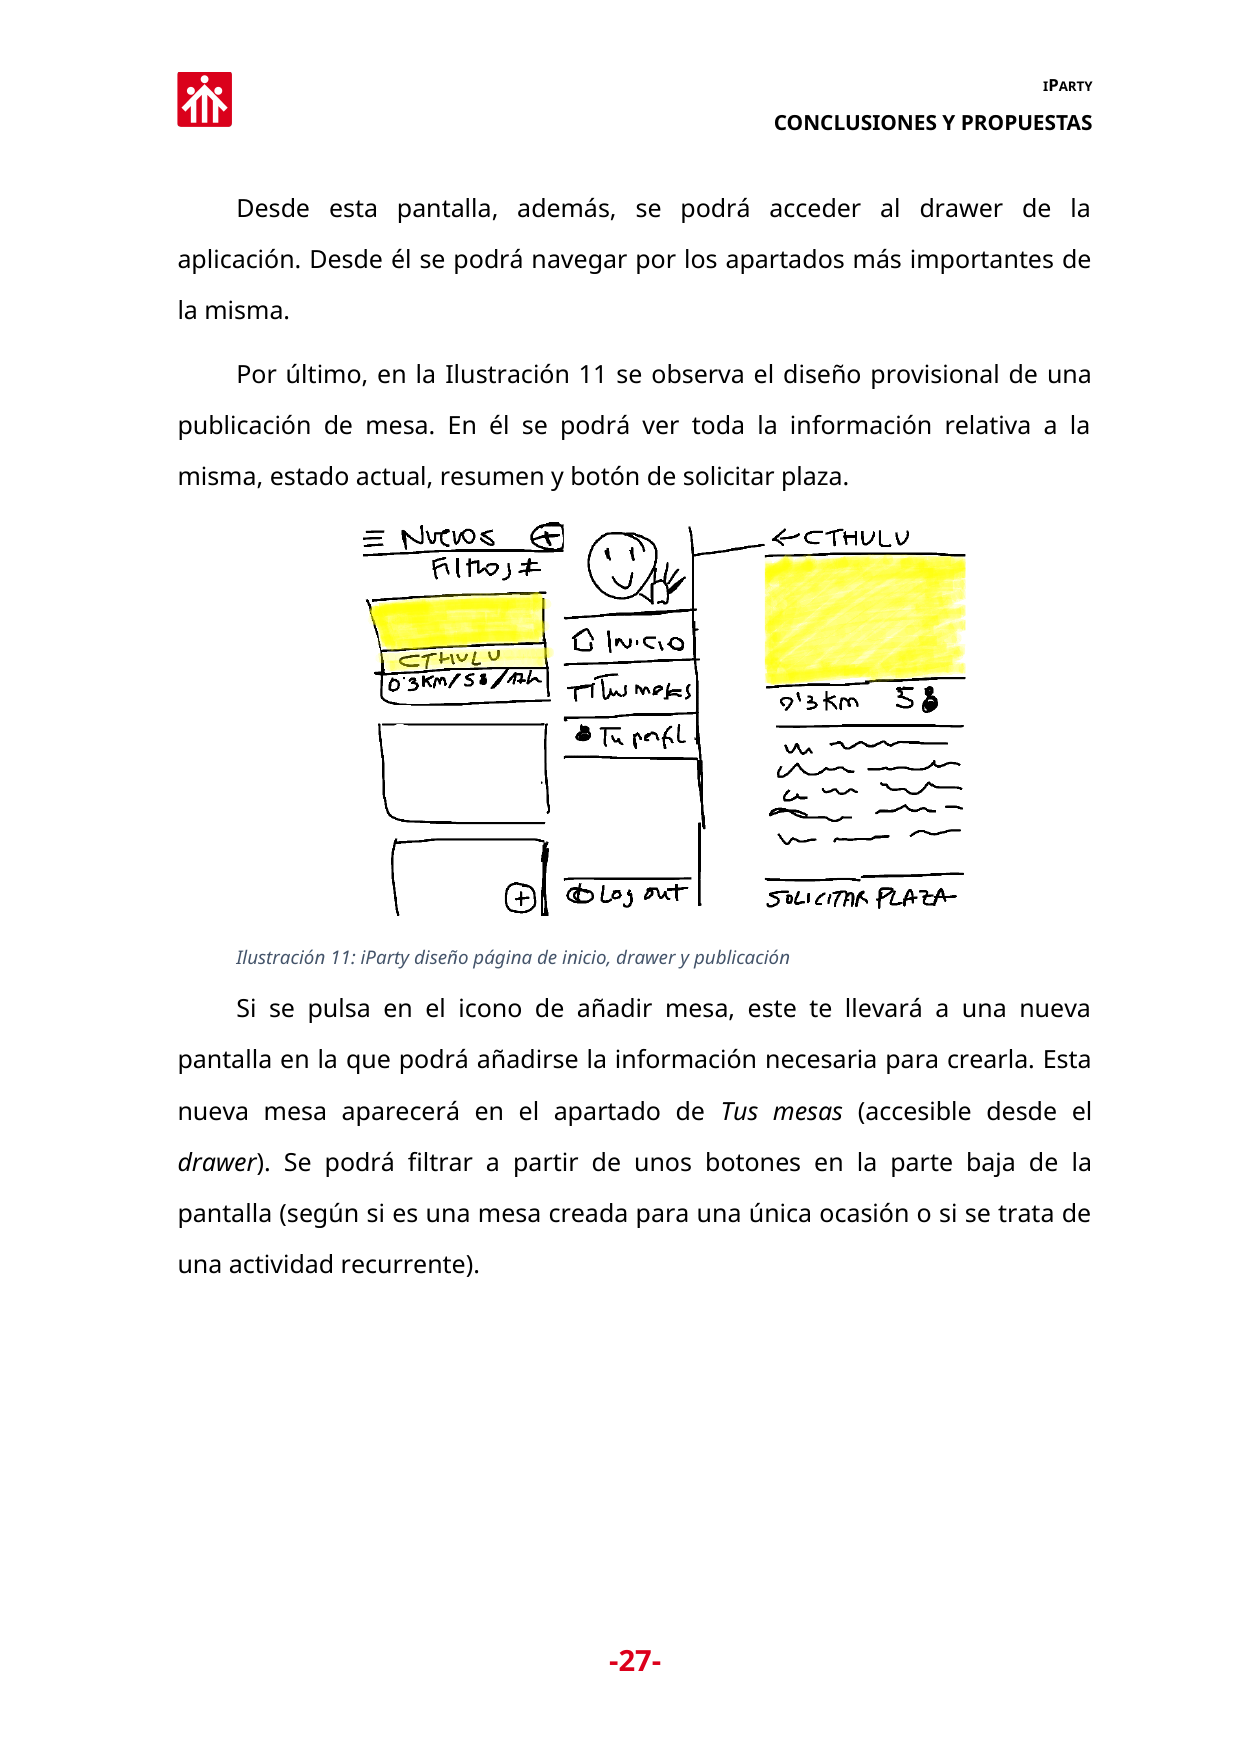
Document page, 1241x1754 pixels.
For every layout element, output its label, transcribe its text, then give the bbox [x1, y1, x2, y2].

picture [363, 522, 966, 916]
text Por último, en la Ilustración 11 se observa el diseño provisional de una publicación de mesa. En él se podrá ver toda la información relativa a la misma, estado actual, resumen y botón de solicitar plaza. [177, 357, 1092, 493]
text Desde esta pantalla, además, se podrá acceder al drawer de la aplicación. Desde él se podrá navegar por los apartados más importantes de la misma. [177, 191, 1092, 327]
text Si se pulsa en el icono de añadir mesa, este te llevará a una nueva pantalla en la que podrá añadirse la información necesaria para crearla. Esta nueva mesa aparecerá en el apartado de Tus mesas (accesible desde el drawer). Se podrá filtrar a partir de unos botones en la parte baja de la pantalla (según si es una mesa creada para una única ocasión o si se trata de una actividad recurrente). [177, 991, 1092, 1280]
picture [177, 72, 232, 127]
